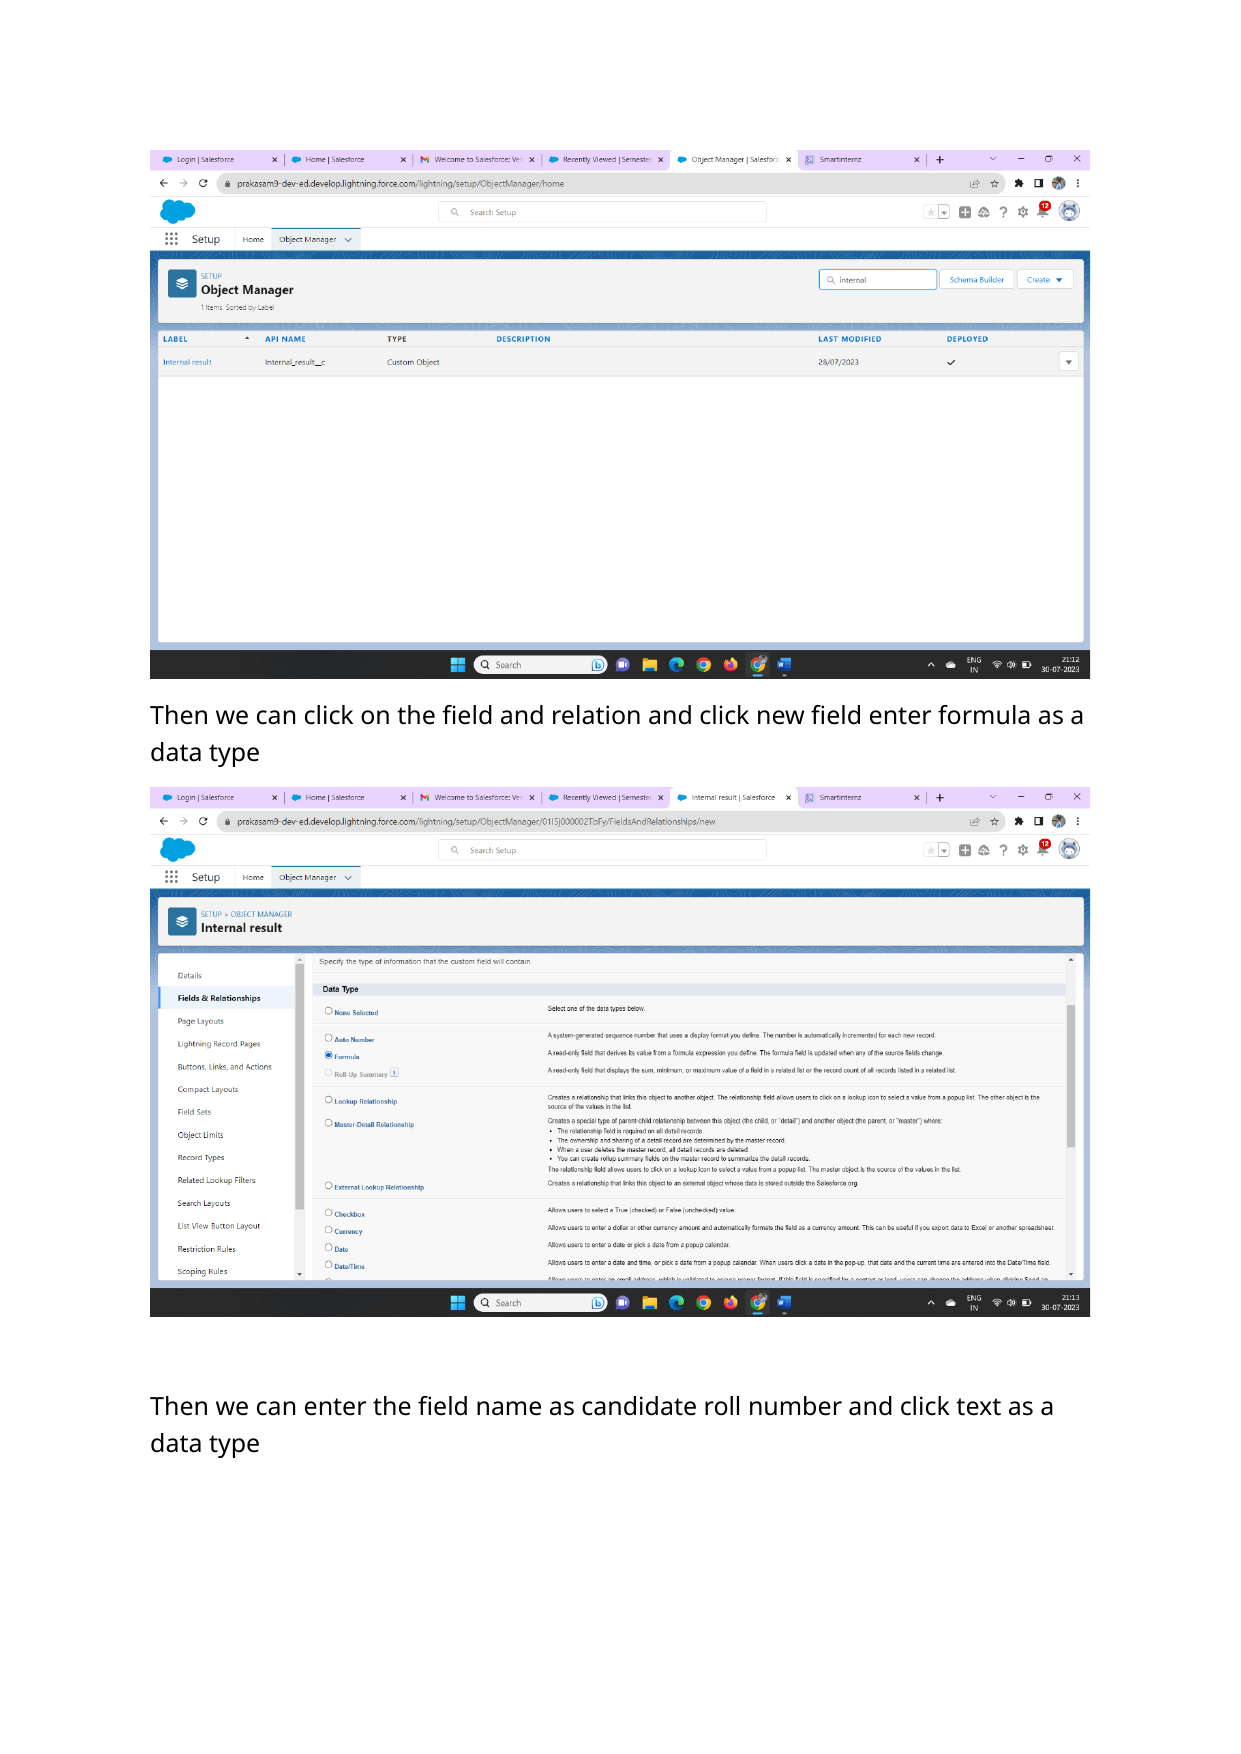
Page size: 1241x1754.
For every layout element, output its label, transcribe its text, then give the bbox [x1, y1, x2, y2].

text Then we can enter the field name as candidate roll number and click text as a data type [150, 1389, 1090, 1460]
text Then we can click on the field and relation and click new field enter formula as a data type [150, 698, 1090, 768]
picture [150, 787, 1091, 1317]
picture [150, 150, 1091, 679]
